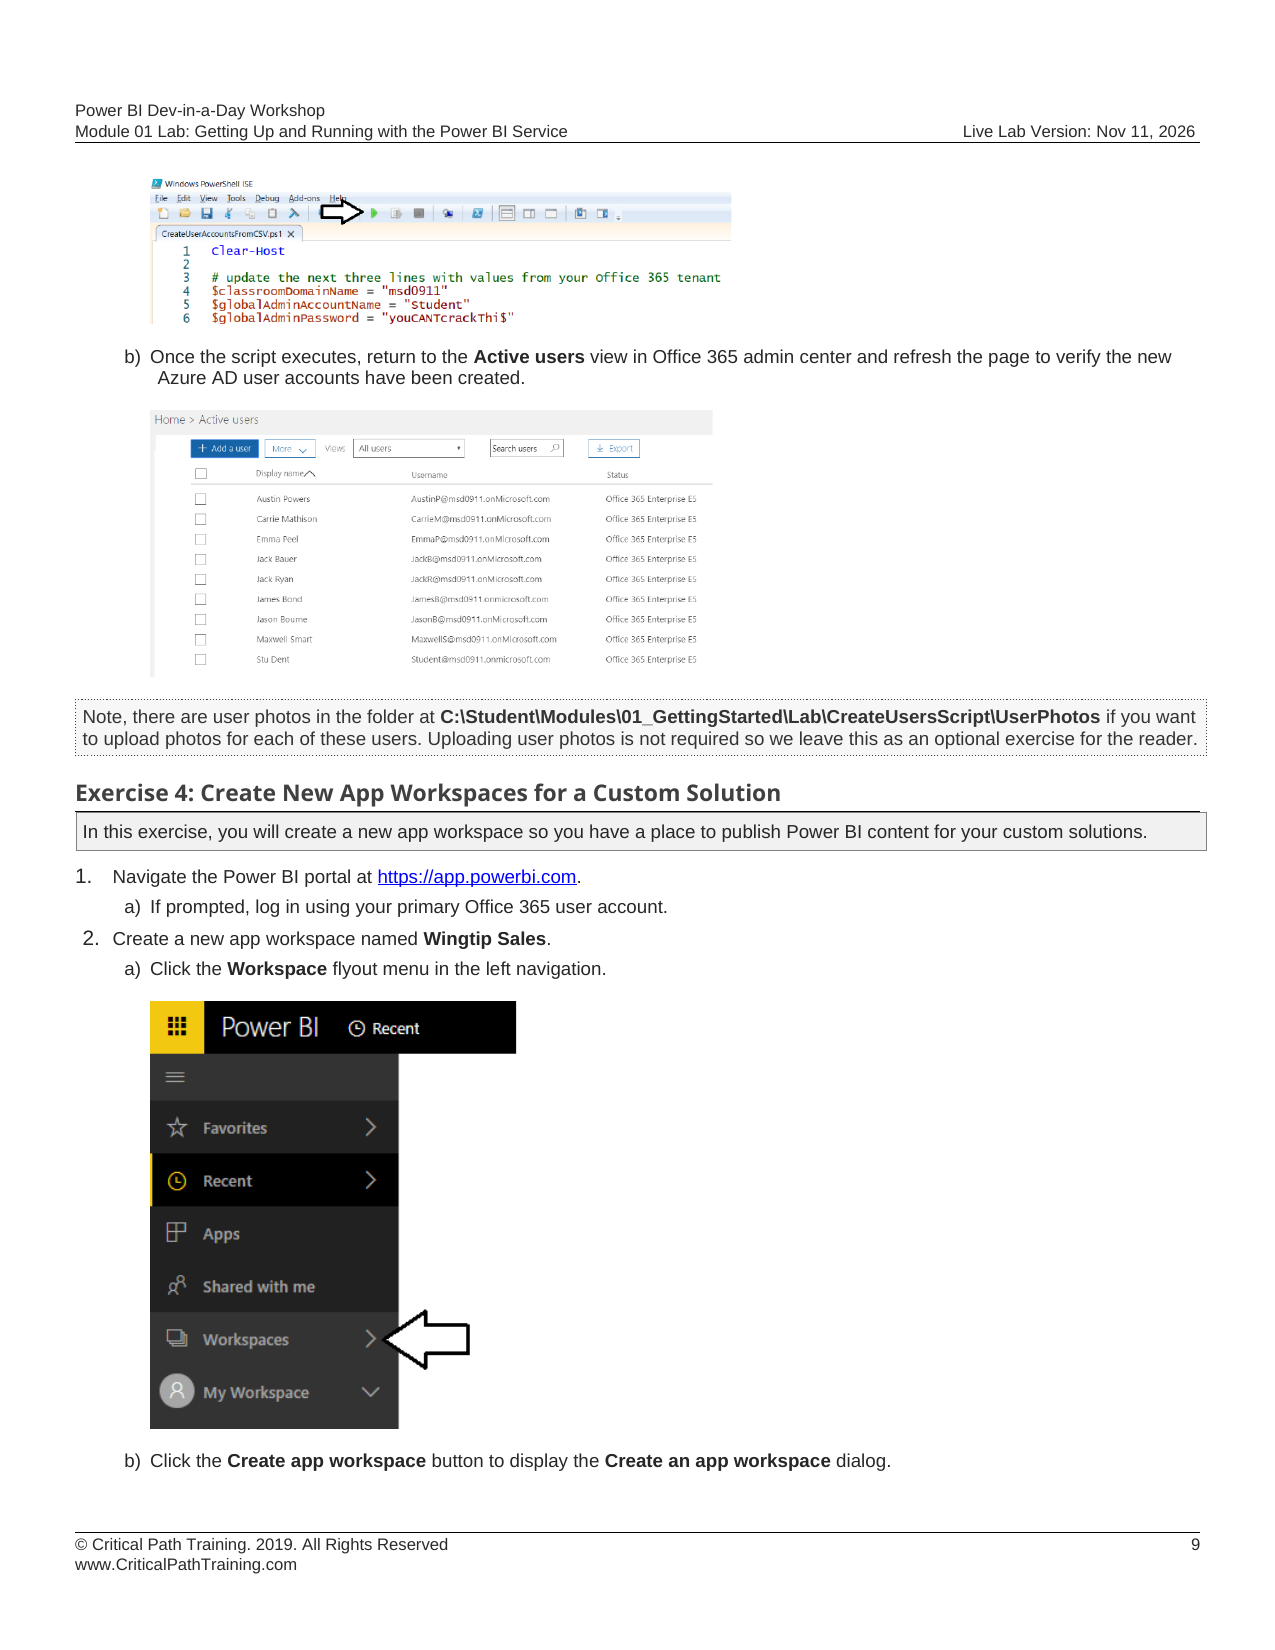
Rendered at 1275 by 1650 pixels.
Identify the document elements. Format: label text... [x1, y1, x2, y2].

text Once the script executes, return to the Active users view in Office 365 admin center and refresh the page to verify the new Azure AD user accounts have been created. [124, 346, 1200, 389]
list If prompted, log in using your primary Office 365 user account. [124, 896, 1200, 917]
text In this exercise, you will create a new app workspace so you have a place to publish Power BI content for your custom solutions. [77, 813, 1206, 850]
picture [150, 410, 713, 677]
text Create a new app workspace named Wingtip Sales. [82, 926, 1200, 949]
text Note, there are user photos in the folder at C:\Student\Modules\01_GettingStarted\Lab\CreateUsersScript\UserPhotos if you want to upload photos for each of these users. Uploading user photos is not required so we leave this as an optional exercise for the reader. [75, 699, 1207, 756]
list Navigate the Power BI portal at https://app.powerbi.com. [75, 863, 1200, 887]
picture [150, 1001, 517, 1429]
text Click the Create app workspace button to display the Create an app workspace dialog. [124, 1450, 1200, 1472]
text Click the Workspace flyout menu in the left navigation. [124, 958, 1200, 979]
subtitle Exercise 4: Create New App Workspaces for a Custom Solution [75, 777, 1200, 811]
picture [150, 177, 732, 324]
